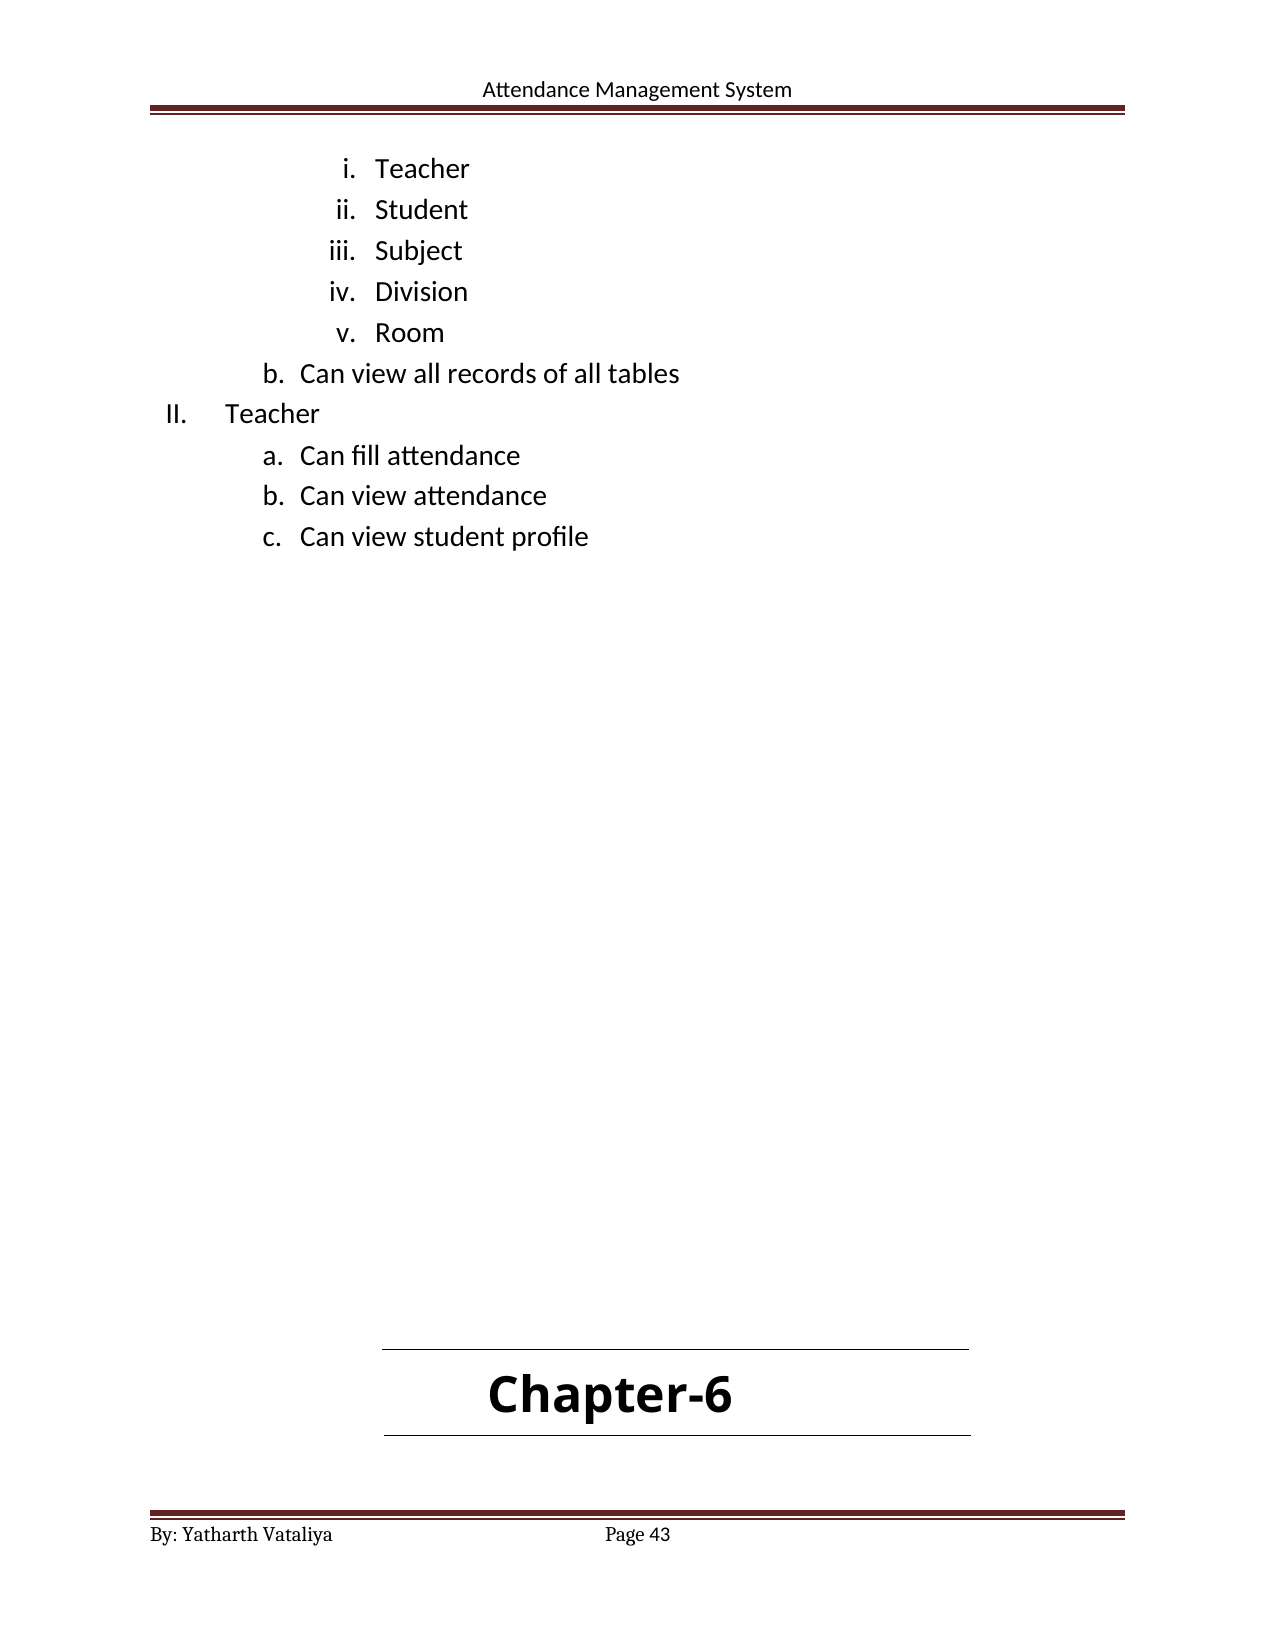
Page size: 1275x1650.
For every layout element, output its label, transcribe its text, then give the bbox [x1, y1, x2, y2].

list Teacher [187, 396, 1125, 431]
list Division [356, 273, 1125, 308]
list Student [356, 191, 1125, 227]
list Can view attendance [262, 477, 1125, 513]
list Can fill attendance [262, 437, 1125, 472]
text Chapter-6 [150, 1359, 1125, 1427]
list Subject [356, 232, 1125, 267]
list Can view student profile [262, 518, 1125, 554]
list Teacher [356, 150, 1125, 186]
list Can view all records of all tables [262, 355, 1125, 390]
list Room [356, 314, 1125, 349]
